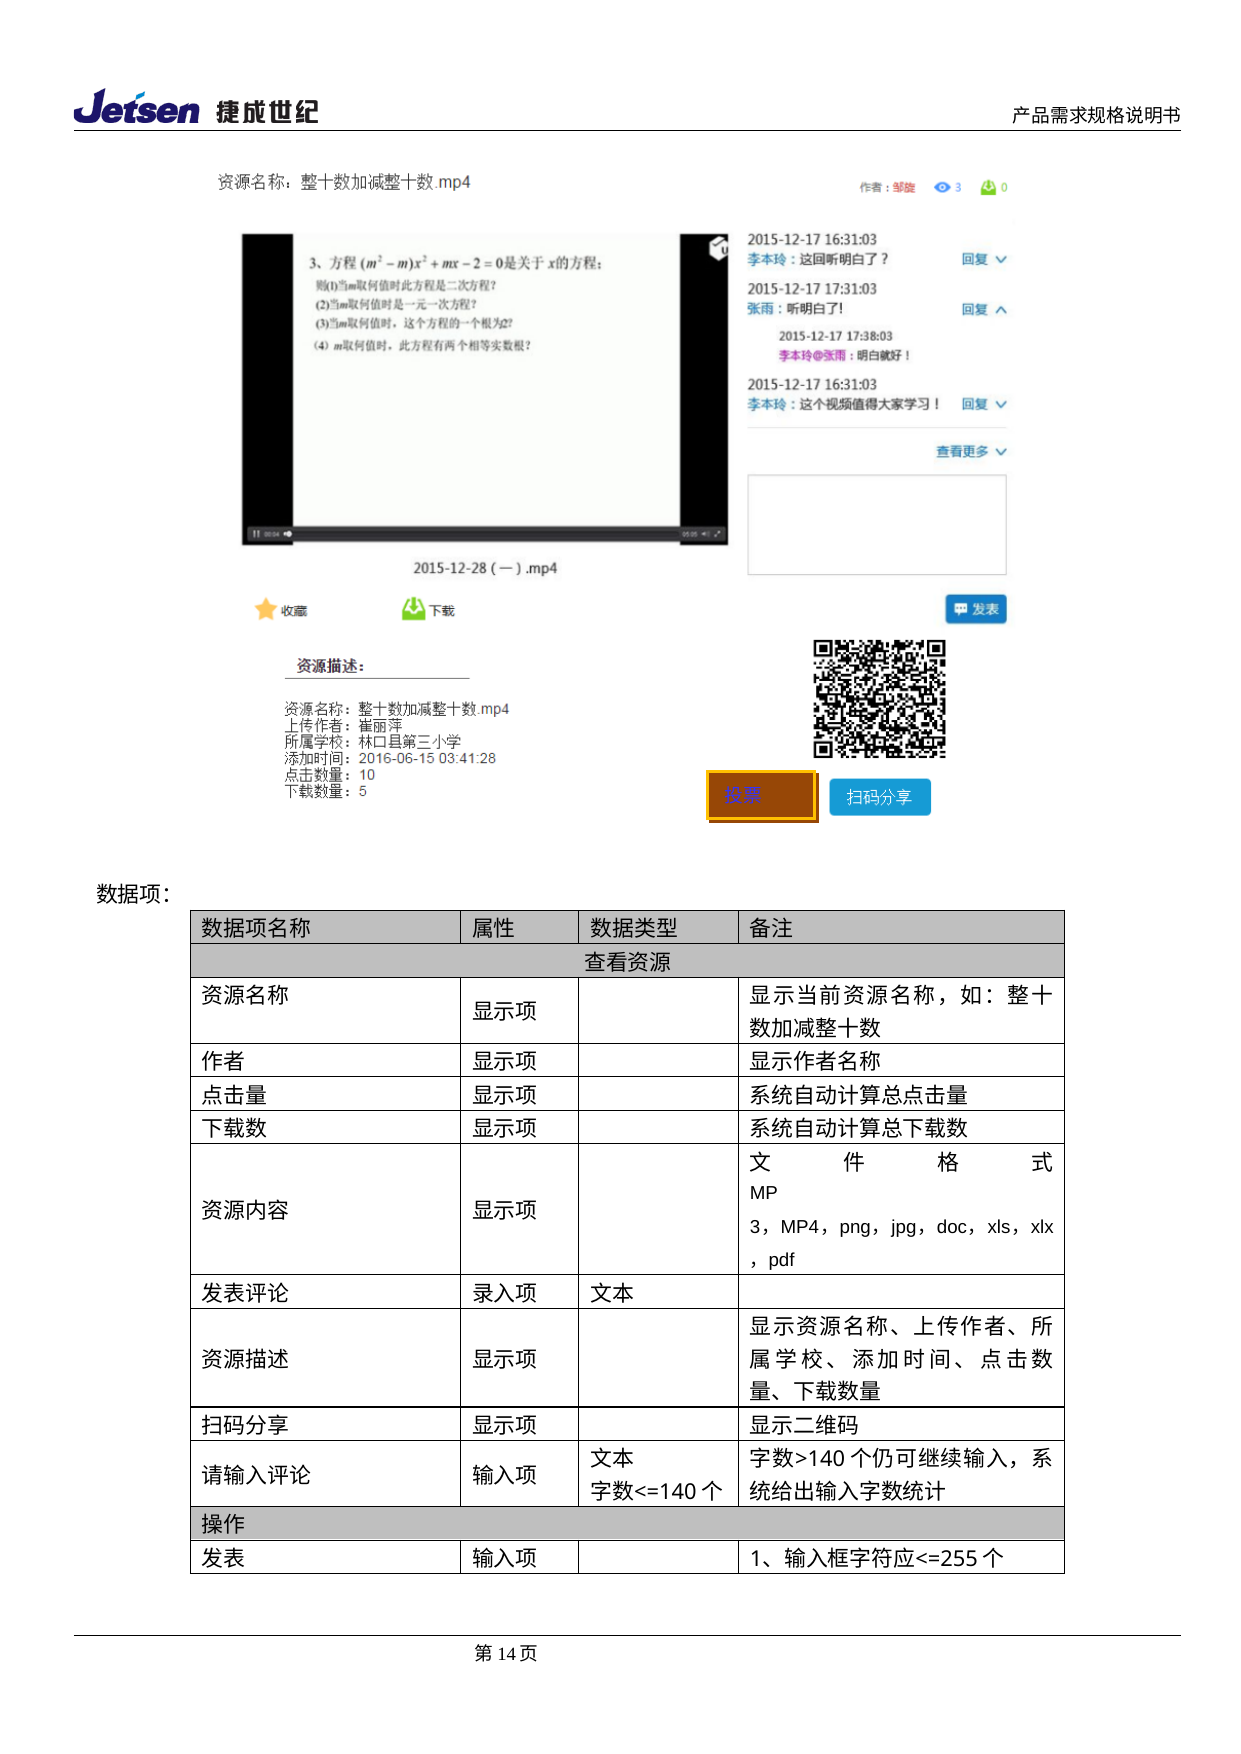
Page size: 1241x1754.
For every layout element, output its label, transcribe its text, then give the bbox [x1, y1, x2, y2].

table_cell 资源描述 [191, 1309, 460, 1406]
table_cell 显示项 [461, 1144, 578, 1274]
table_cell 发表 [191, 1541, 460, 1573]
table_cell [739, 1541, 1064, 1573]
table_header 数据项名称 [191, 911, 460, 943]
table_cell 查看资源 [191, 944, 1064, 977]
table_cell 文本 字数<=140个 [579, 1441, 738, 1506]
table_cell [579, 1309, 738, 1406]
table_cell [579, 1144, 738, 1274]
table_cell 字数>140个仍可继续输入，系统给出输入字数统计 [739, 1441, 1064, 1506]
table_cell 输入项 [461, 1541, 578, 1573]
table_cell 显示当前资源名称，如：整十数加减整十数 [739, 978, 1064, 1043]
table_cell 扫码分享 [191, 1408, 460, 1440]
table_cell 显示作者名称 [739, 1044, 1064, 1076]
table_header 属性 [461, 911, 578, 943]
table_cell 作者 [191, 1044, 460, 1076]
table_cell 资源名称 [191, 978, 460, 1043]
table_cell 显示项 [461, 978, 578, 1043]
table_cell 显示二维码 [739, 1408, 1064, 1440]
table_cell 显示项 [461, 1408, 578, 1440]
table_header 数据类型 [579, 911, 738, 943]
table_cell 下载数 [191, 1111, 460, 1143]
picture [208, 162, 1047, 830]
table_cell 文件格式MP3，MP4，png，jpg，doc，xls，xlx，pdf [739, 1144, 1064, 1274]
text 数据项： [74, 877, 1181, 909]
table_cell [579, 1408, 738, 1440]
table_cell 操作 [191, 1507, 1064, 1539]
table_cell [579, 1077, 738, 1110]
table_cell 系统自动计算总点击量 [739, 1077, 1064, 1110]
table_cell 显示资源名称、上传作者、所属学校、添加时间、点击数量、下载数量 [739, 1309, 1064, 1406]
table_cell 请输入评论 [191, 1441, 460, 1506]
table_cell 输入项 [461, 1441, 578, 1506]
table_cell 显示项 [461, 1111, 578, 1143]
table_header 备注 [739, 911, 1064, 943]
table_cell 资源内容 [191, 1144, 460, 1274]
table_cell 系统自动计算总下载数 [739, 1111, 1064, 1143]
table_cell 显示项 [461, 1044, 578, 1076]
table_cell [579, 1044, 738, 1076]
table_cell 点击量 [191, 1077, 460, 1110]
table_cell 显示项 [461, 1077, 578, 1110]
table_cell [579, 1541, 738, 1573]
table_cell 录入项 [461, 1275, 578, 1308]
table_cell [579, 978, 738, 1043]
picture [73, 88, 318, 123]
table_cell [579, 1111, 738, 1143]
table_cell [739, 1275, 1064, 1308]
table_cell 发表评论 [191, 1275, 460, 1308]
table_cell 文本 [579, 1275, 738, 1308]
table_cell 显示项 [461, 1309, 578, 1406]
